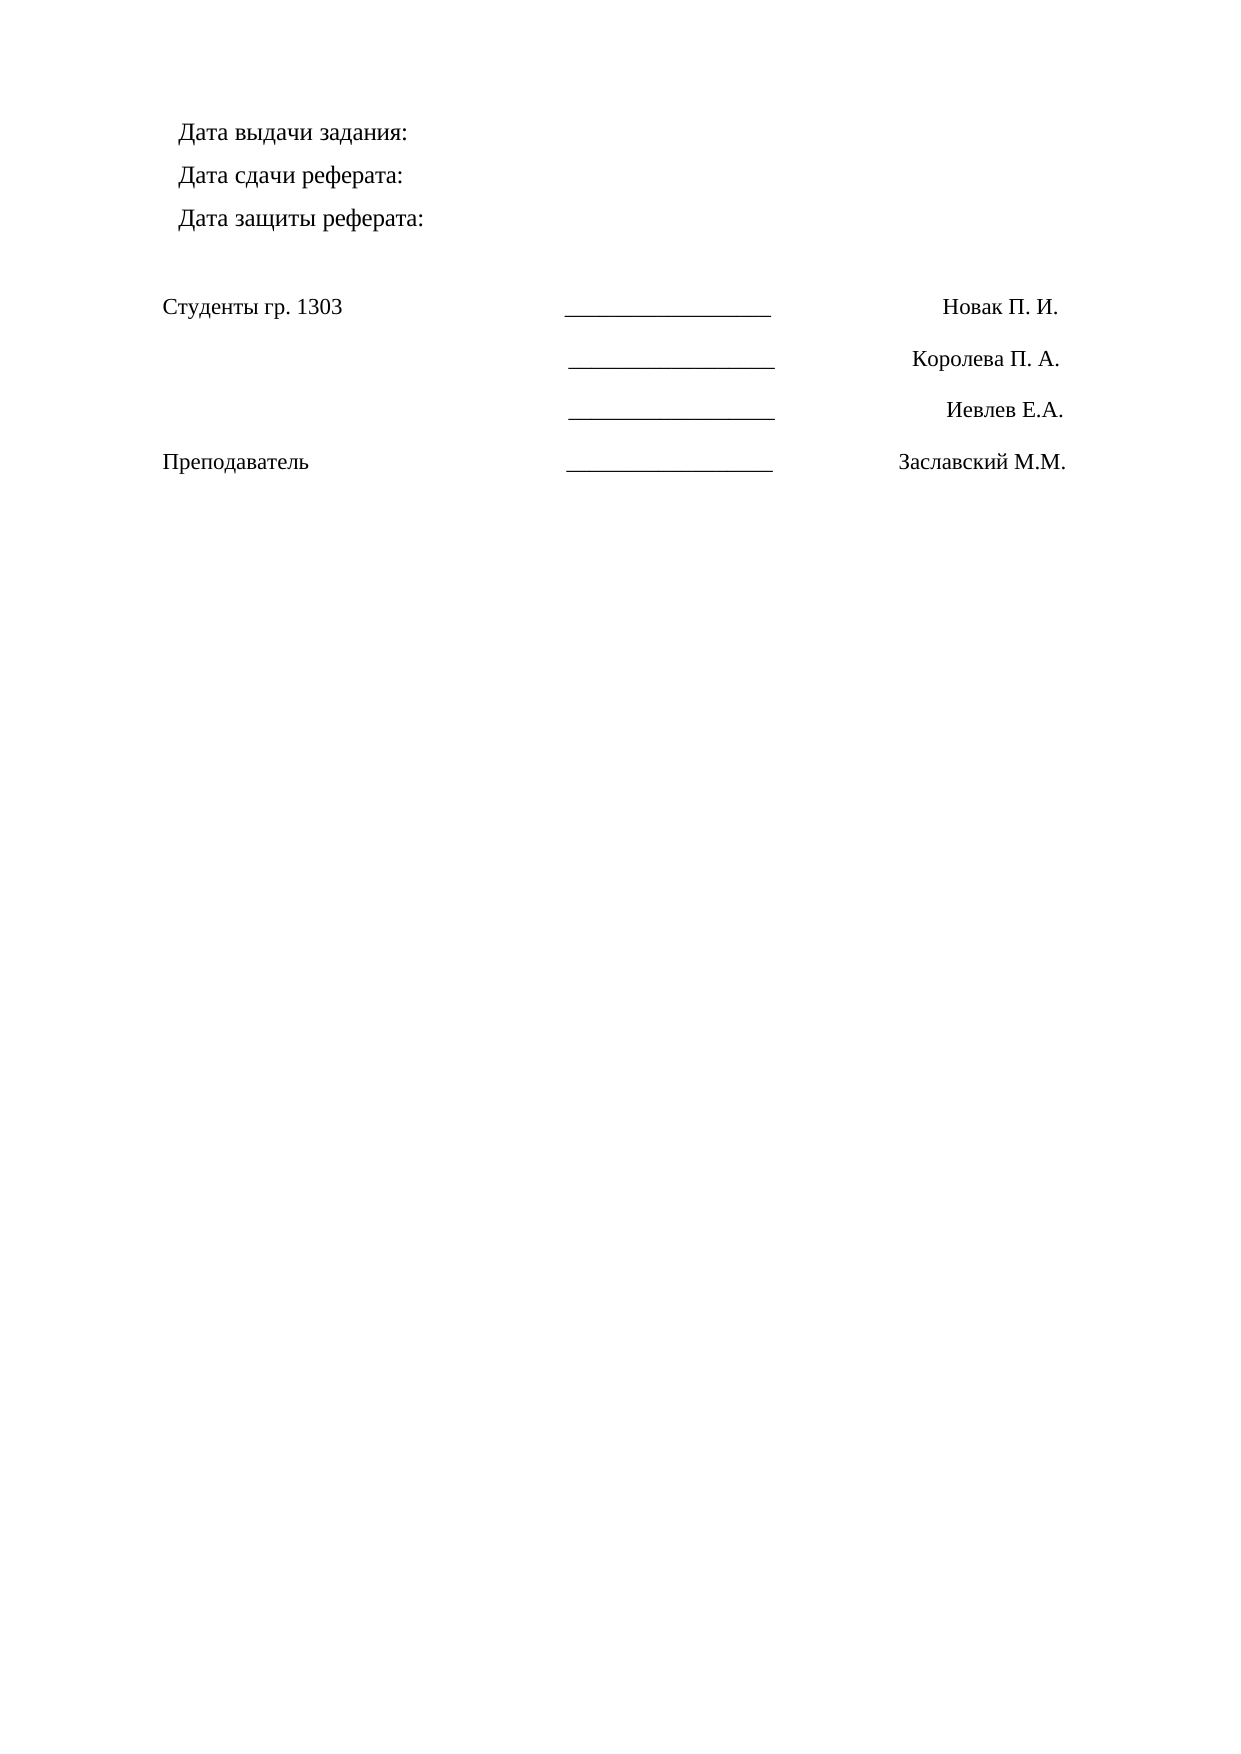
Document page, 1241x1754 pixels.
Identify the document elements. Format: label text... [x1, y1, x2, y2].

text Преподаватель __________________ Заславский М.М. [162, 448, 1211, 474]
text __________________ Королева П. А. [162, 345, 1211, 371]
text Дата сдачи реферата: [178, 160, 1211, 189]
text Студенты гр. 1303 __________________ Новак П. И. [162, 293, 1211, 319]
text Дата защиты реферата: [178, 203, 1211, 232]
text Дата выдачи задания: [178, 117, 1211, 146]
text __________________ Иевлев Е.А. [162, 396, 1211, 423]
